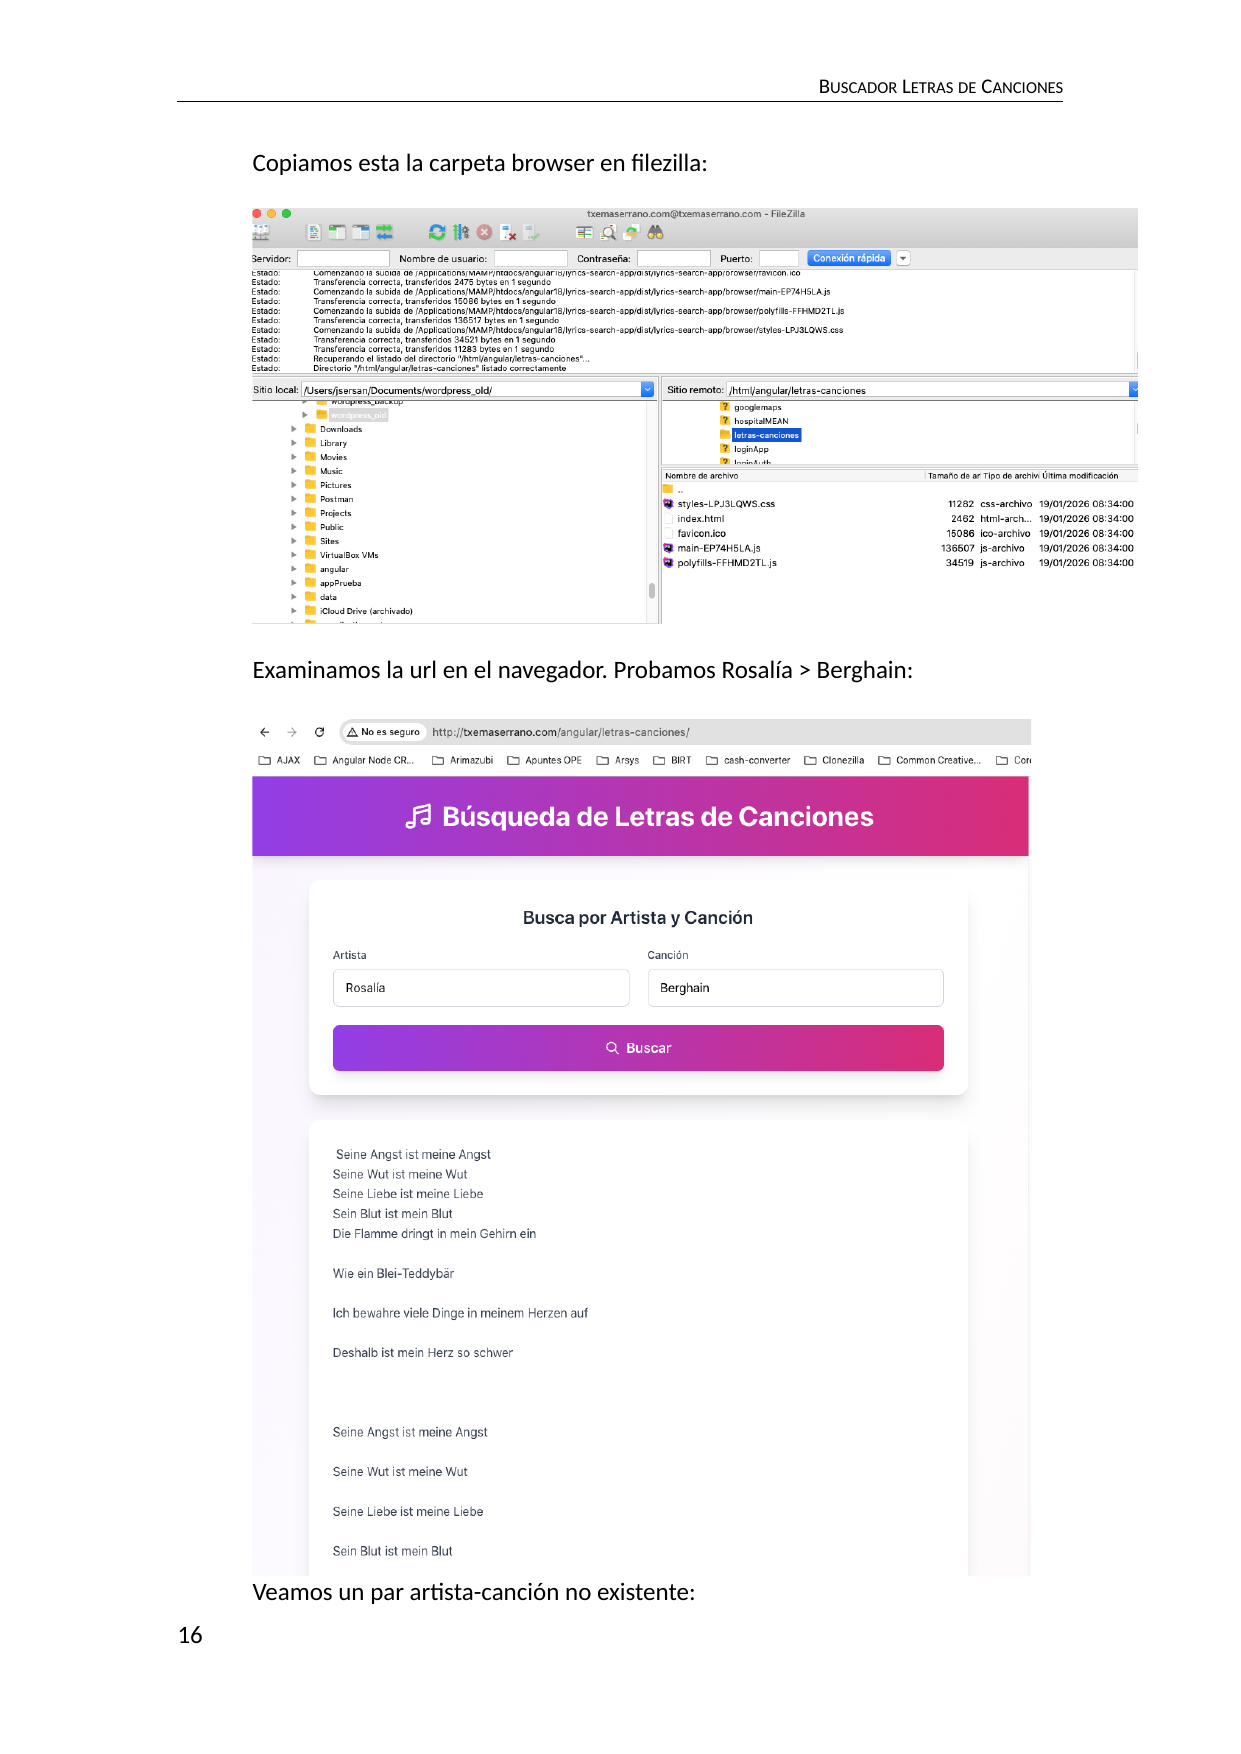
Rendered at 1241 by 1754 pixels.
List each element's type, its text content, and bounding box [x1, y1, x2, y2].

picture [252, 715, 1032, 1576]
list Examinamos la url en el navegador. Probamos Rosalía > Berghain: [252, 654, 1063, 685]
list Veamos un par artista-canción no existente: [252, 1576, 1063, 1606]
list Copiamos esta la carpeta browser en filezilla: [252, 148, 1063, 178]
picture [252, 208, 1138, 624]
